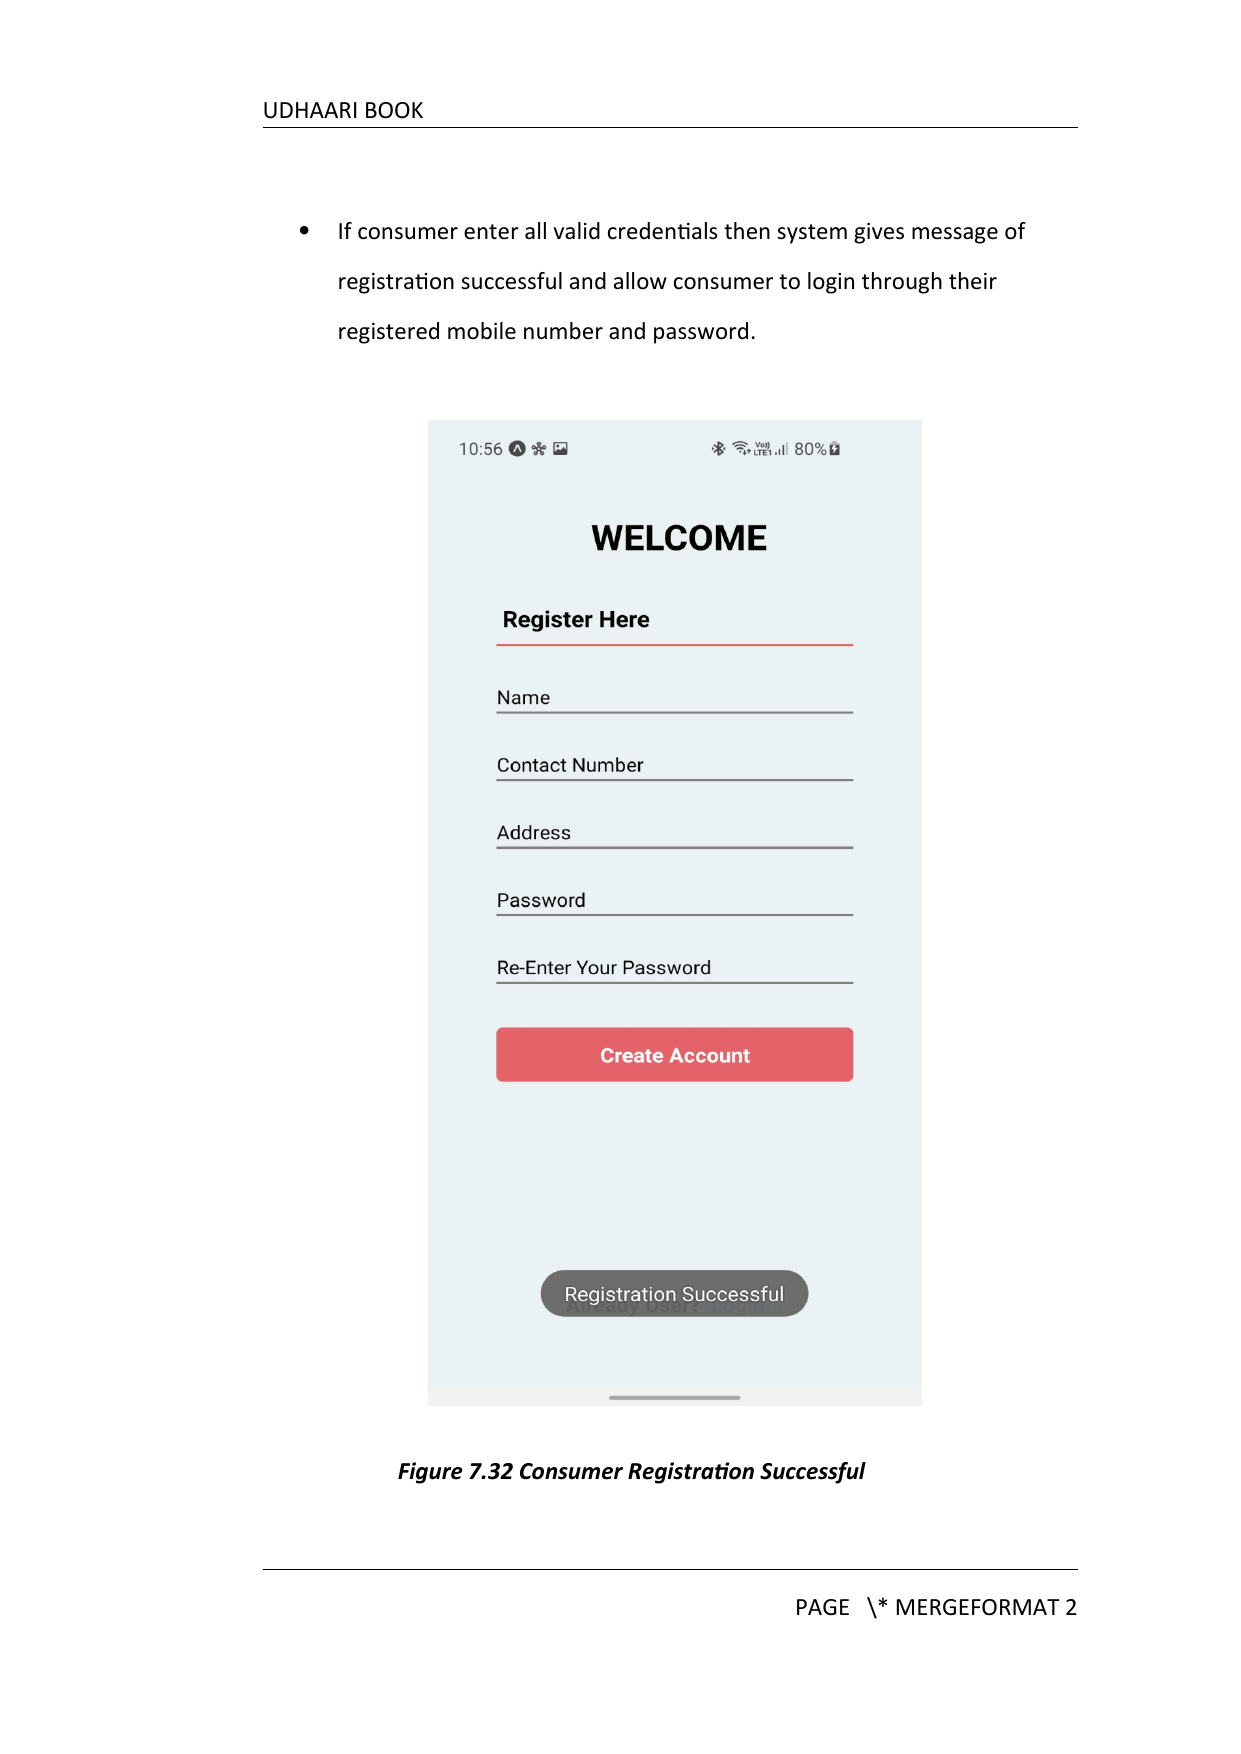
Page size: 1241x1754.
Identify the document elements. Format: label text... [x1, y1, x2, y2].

picture [427, 420, 922, 1406]
list If consumer enter all valid credentials then system gives message of registration successful and allow consumer to login through their registered mobile number and password. [300, 195, 1078, 345]
text Figure 7.32 Consumer Registration Successful [187, 1427, 1078, 1486]
